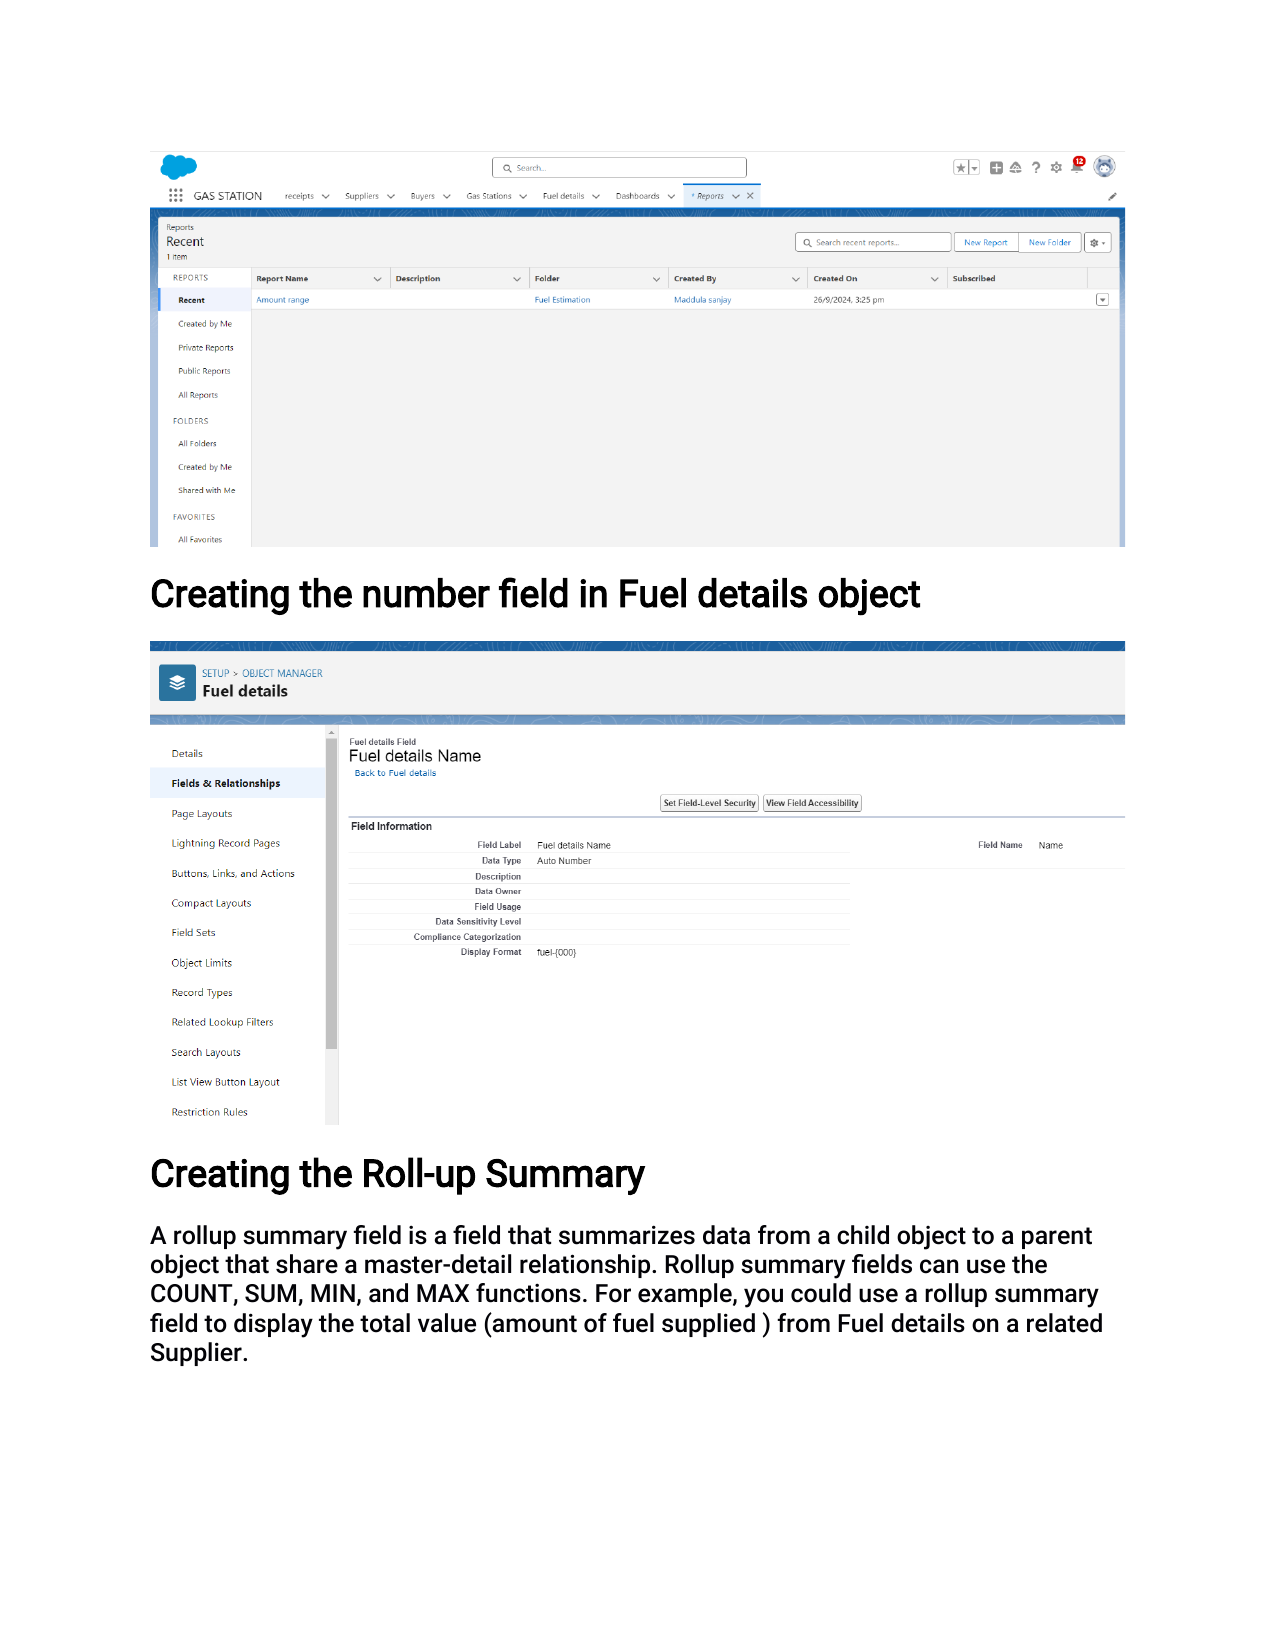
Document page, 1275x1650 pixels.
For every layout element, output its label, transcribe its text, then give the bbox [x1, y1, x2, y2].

subtitle Creating the number field in Fuel details object [150, 572, 1125, 616]
text A rollup summary field is a field that summarizes data from a child object to a parent object that share a master-detail relationship. Rollup summary fields can use the COUNT, SUM, MIN, and MAX functions. For example, you could use a rollup summary field to display the total value (amount of fuel supplied ) from Fuel details on a related Supplier. [150, 1221, 1125, 1367]
picture [150, 150, 1125, 547]
picture [150, 641, 1125, 1125]
subtitle Creating the Roll-up Summary [150, 1152, 1125, 1196]
